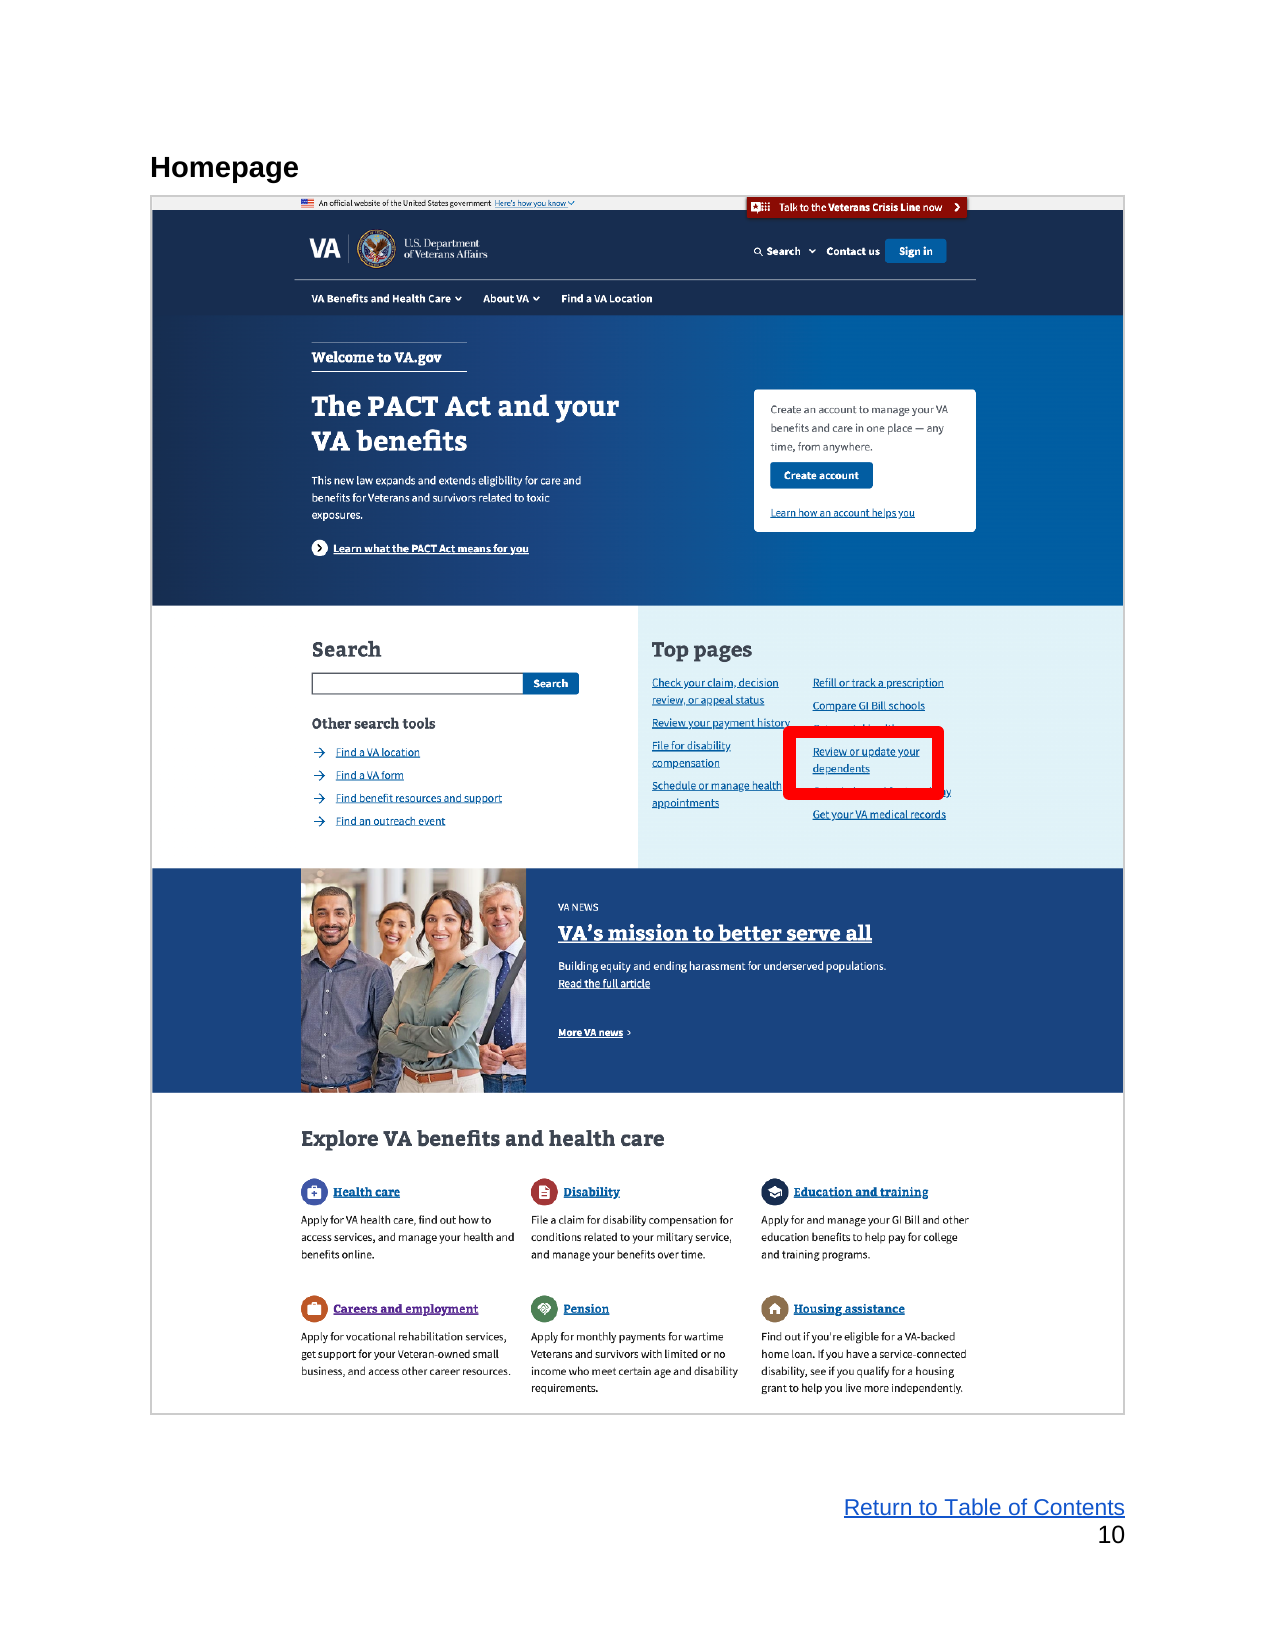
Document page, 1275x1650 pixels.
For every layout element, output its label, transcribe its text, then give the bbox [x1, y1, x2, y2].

subtitle Homepage [150, 150, 1125, 183]
picture [152, 197, 1123, 1413]
